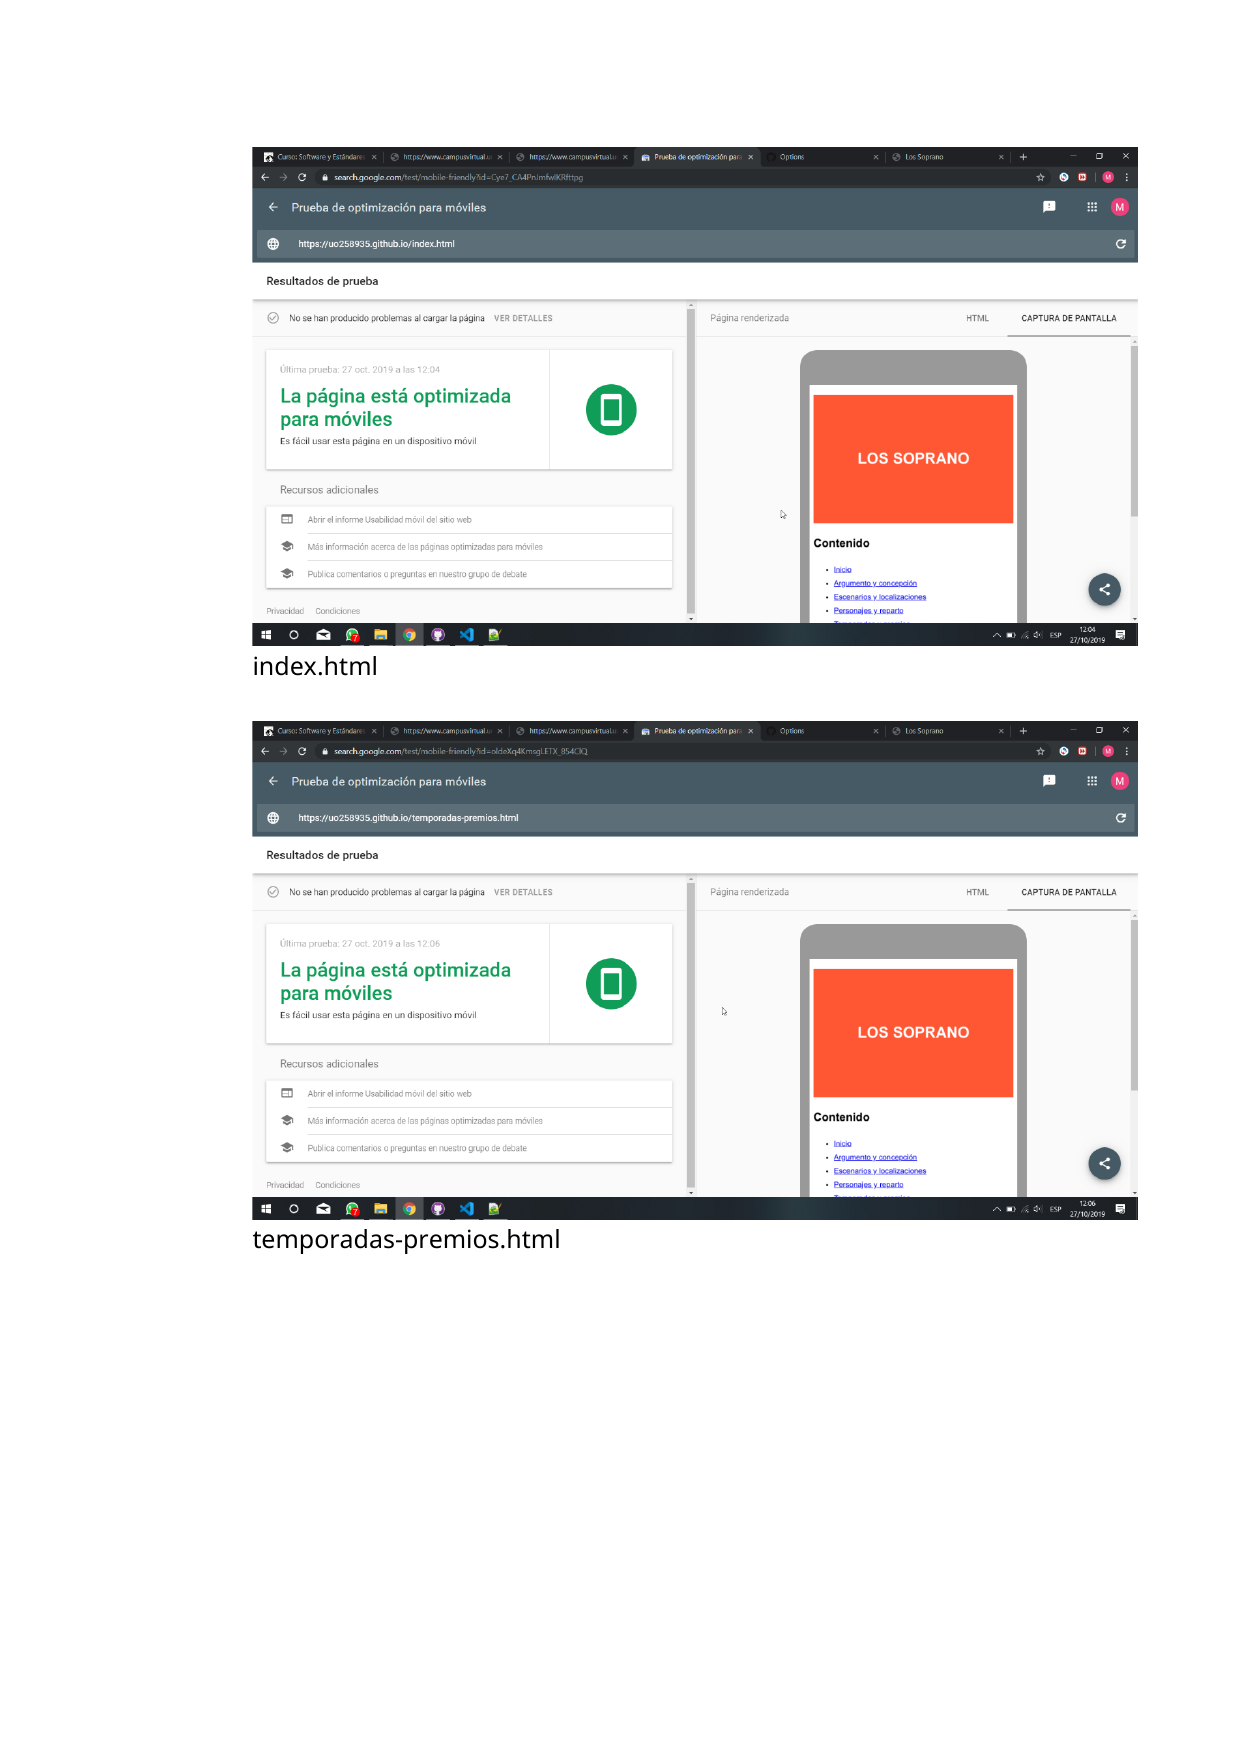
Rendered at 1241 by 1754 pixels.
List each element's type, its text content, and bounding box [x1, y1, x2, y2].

picture [252, 721, 1138, 1220]
list index.html [252, 648, 1063, 682]
picture [252, 147, 1138, 646]
list temporadas-premios.html [252, 1222, 1063, 1256]
